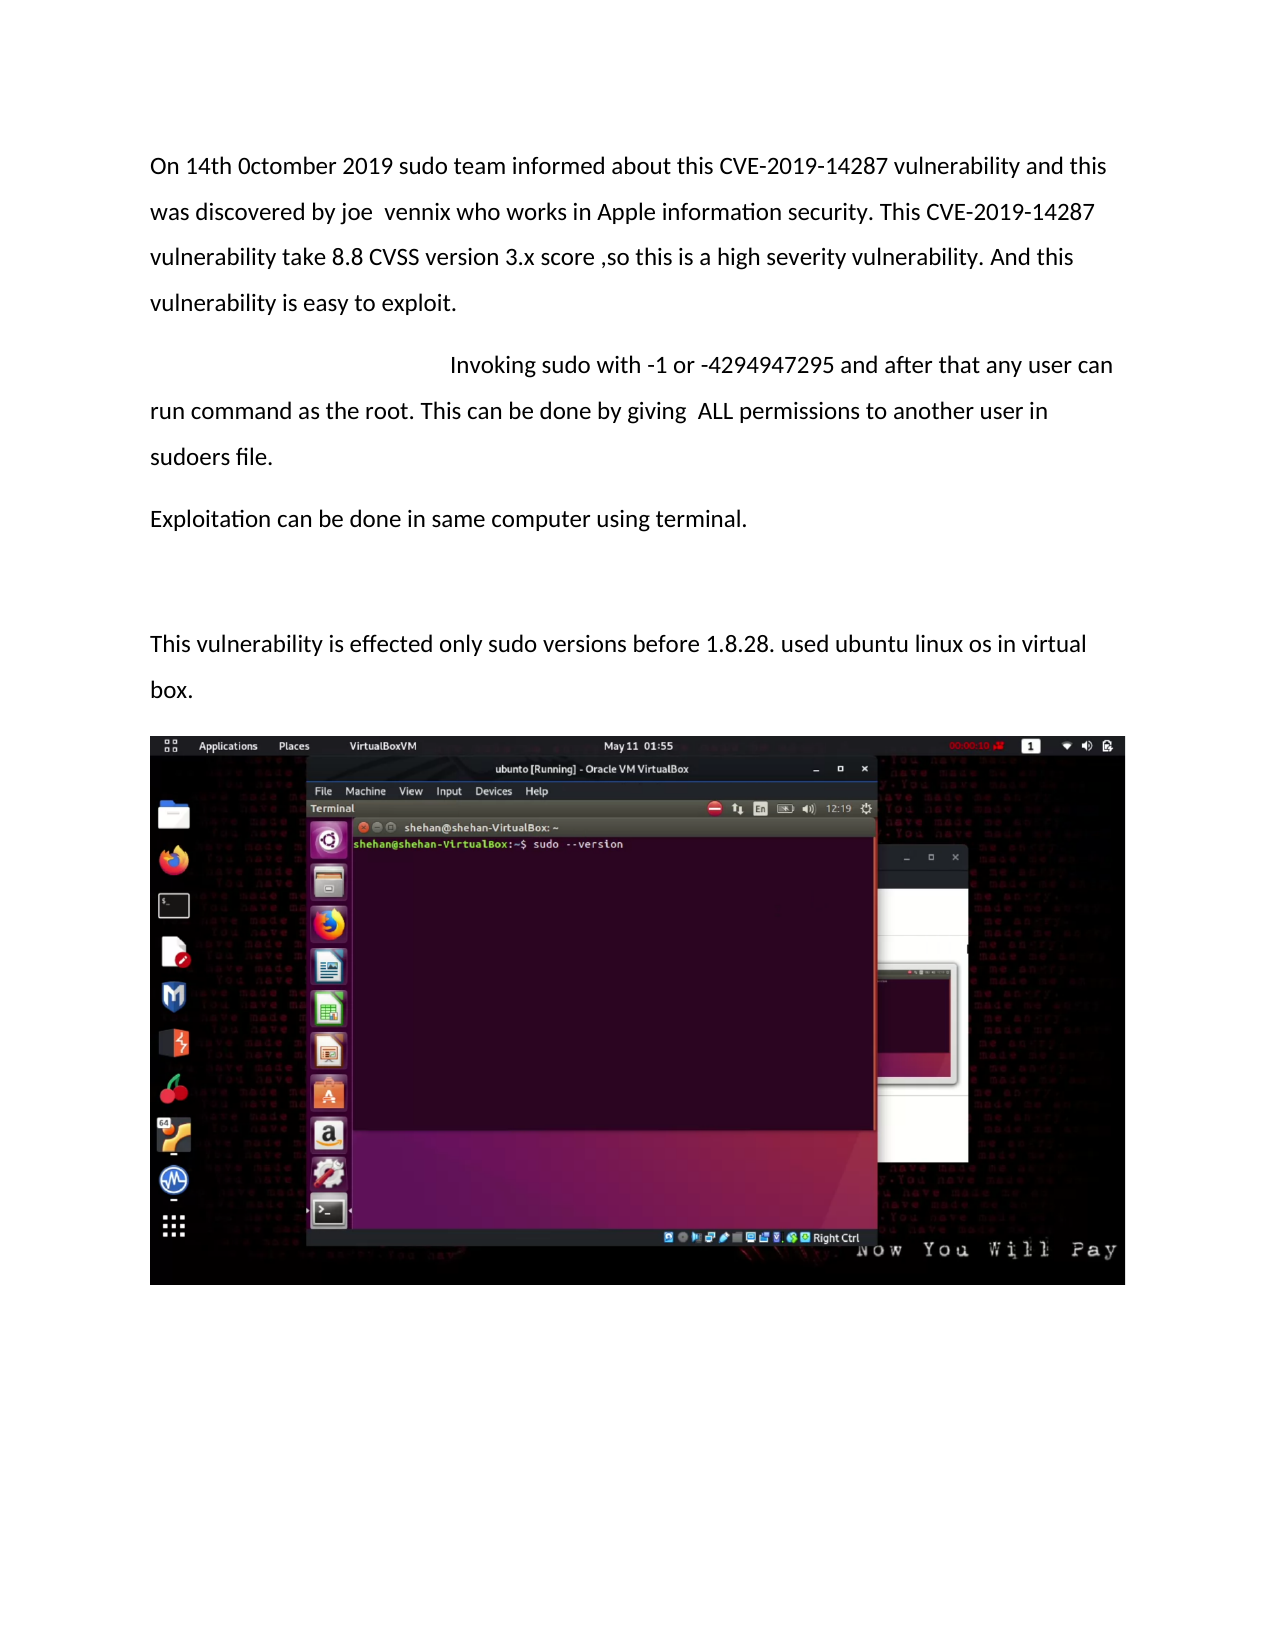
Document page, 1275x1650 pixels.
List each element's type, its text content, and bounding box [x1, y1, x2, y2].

text On 14th 0ctomber 2019 sudo team informed about this CVE-2019-14287 vulnerability and this was discovered by joe vennix who works in Apple information security. This CVE-2019-14287 vulnerability take 8.8 CVSS version 3.x score ,so this is a high severity vulnerability. And this vulnerability is easy to exploit. [150, 150, 1125, 318]
text Invoking sudo with -1 or -4294947295 and after that any user can run command as the root. This can be done by giving ALL permissions to another user in sudoers file. [150, 349, 1125, 472]
text Exploitation can be done in same computer using terminal. [150, 503, 1125, 534]
picture [150, 736, 1125, 1285]
text This vulnerability is effected only sudo versions before 1.8.28. used ubuntu linux os in virtual box. [150, 628, 1125, 704]
